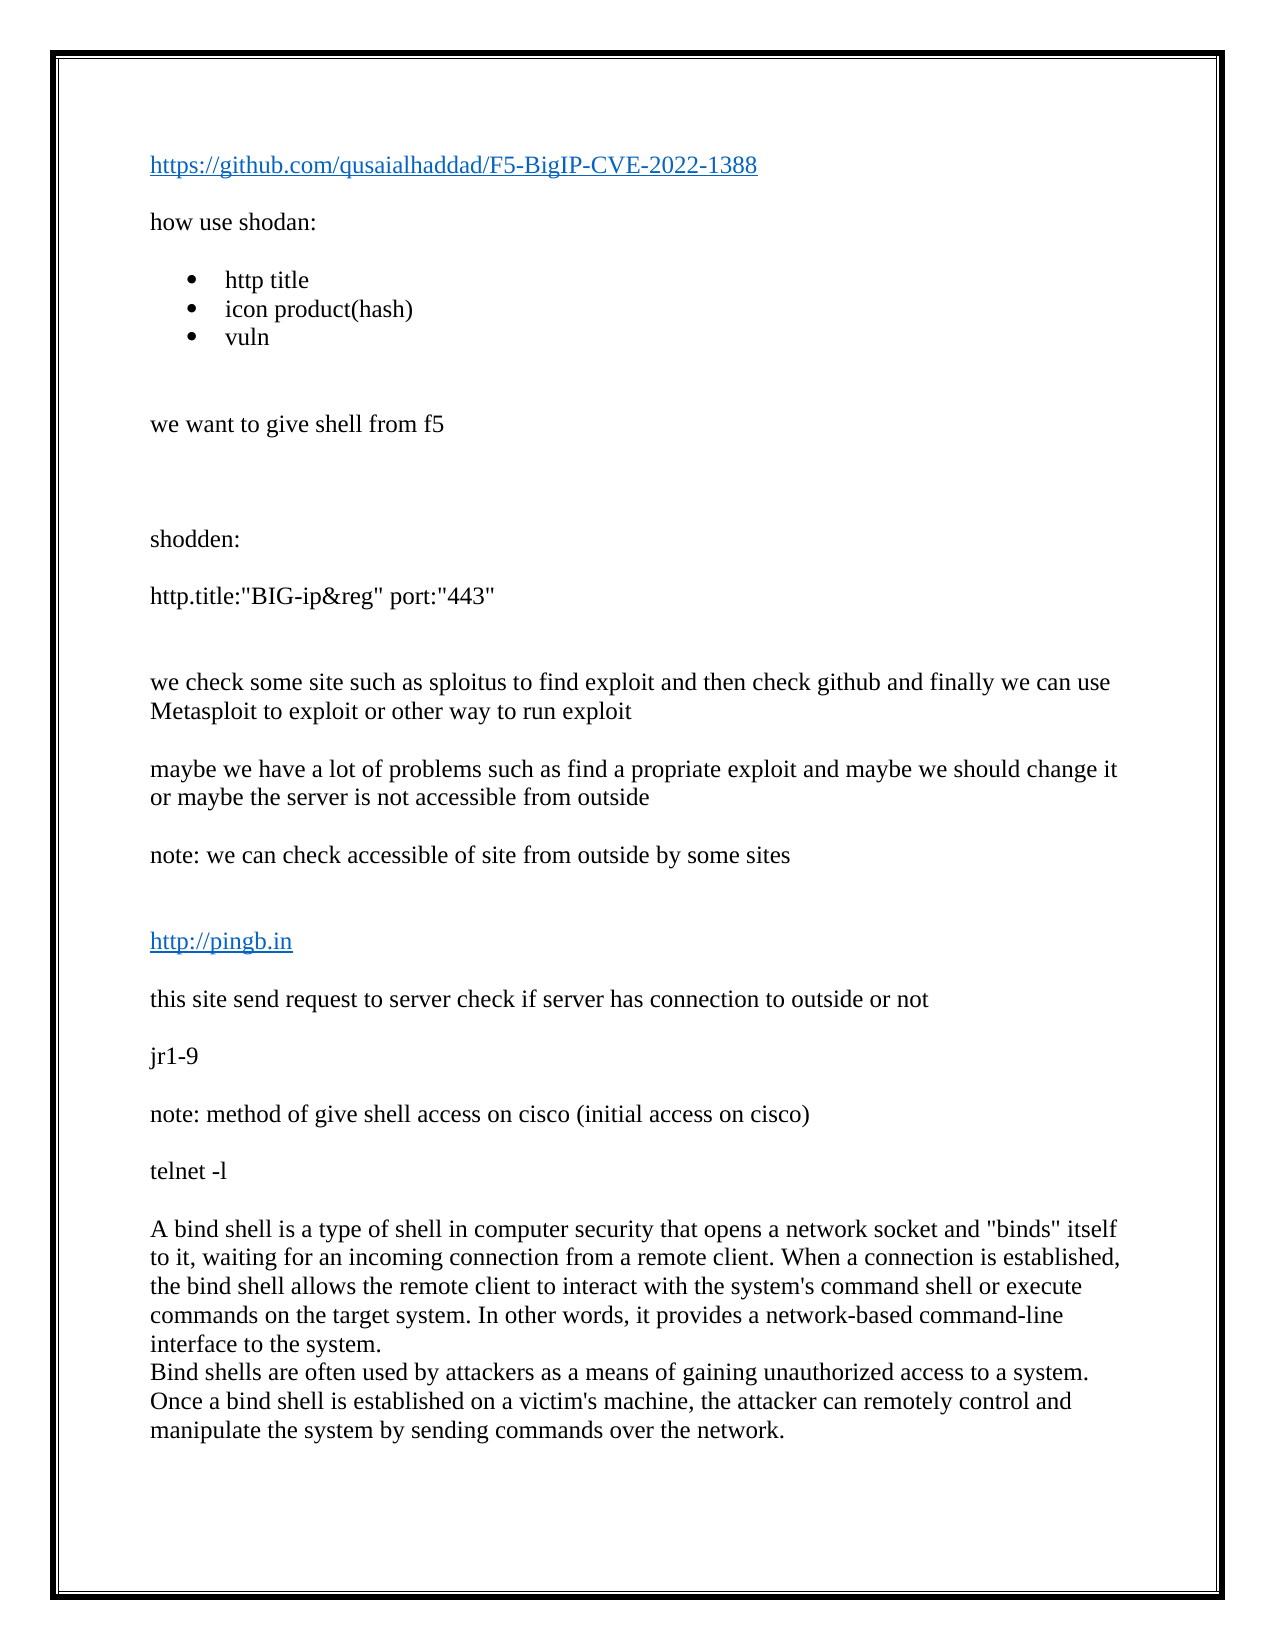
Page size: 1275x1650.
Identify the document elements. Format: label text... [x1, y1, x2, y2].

text note: we can check accessible of site from outside by some sites [150, 840, 1125, 869]
text we check some site such as sploitus to find exploit and then check github and finally we can use Metasploit to exploit or other way to run exploit [150, 667, 1125, 725]
text https://github.com/qusaialhaddad/F5-BigIP-CVE-2022-1388 [150, 150, 1125, 179]
text we want to give shell from f5 [150, 409, 1125, 437]
text shodden: [150, 524, 1125, 552]
text telnet -l [150, 1156, 1125, 1185]
text jr1-9 [150, 1041, 1125, 1070]
text A bind shell is a type of shell in computer security that opens a network socket and "binds" itself to it, waiting for an incoming connection from a remote client. When a connection is established, the bind shell allows the remote client to interact with the system's command shell or execute commands on the target system. In other words, it provides a network-based command-line interface to the system. [150, 1214, 1125, 1357]
text http://pingb.in [150, 926, 1125, 955]
list http title [187, 265, 1125, 294]
text Bind shells are often used by attackers as a means of gaining unauthorized access to a system. Once a bind shell is established on a victim's machine, the attacker can remotely control and manipulate the system by sending commands over the network. [150, 1357, 1125, 1444]
text note: method of give shell access on cisco (initial access on cisco) [150, 1099, 1125, 1127]
list icon product(hash) [187, 294, 1125, 322]
list vuln [187, 322, 1125, 351]
text http.title:"BIG-ip&reg" port:"443" [150, 581, 1125, 610]
text maybe we have a lot of problems such as find a propriate exploit and maybe we should change it or maybe the server is not accessible from outside [150, 754, 1125, 811]
text how use shodan: [150, 207, 1125, 236]
text this site send request to server check if server has connection to outside or not [150, 984, 1125, 1012]
